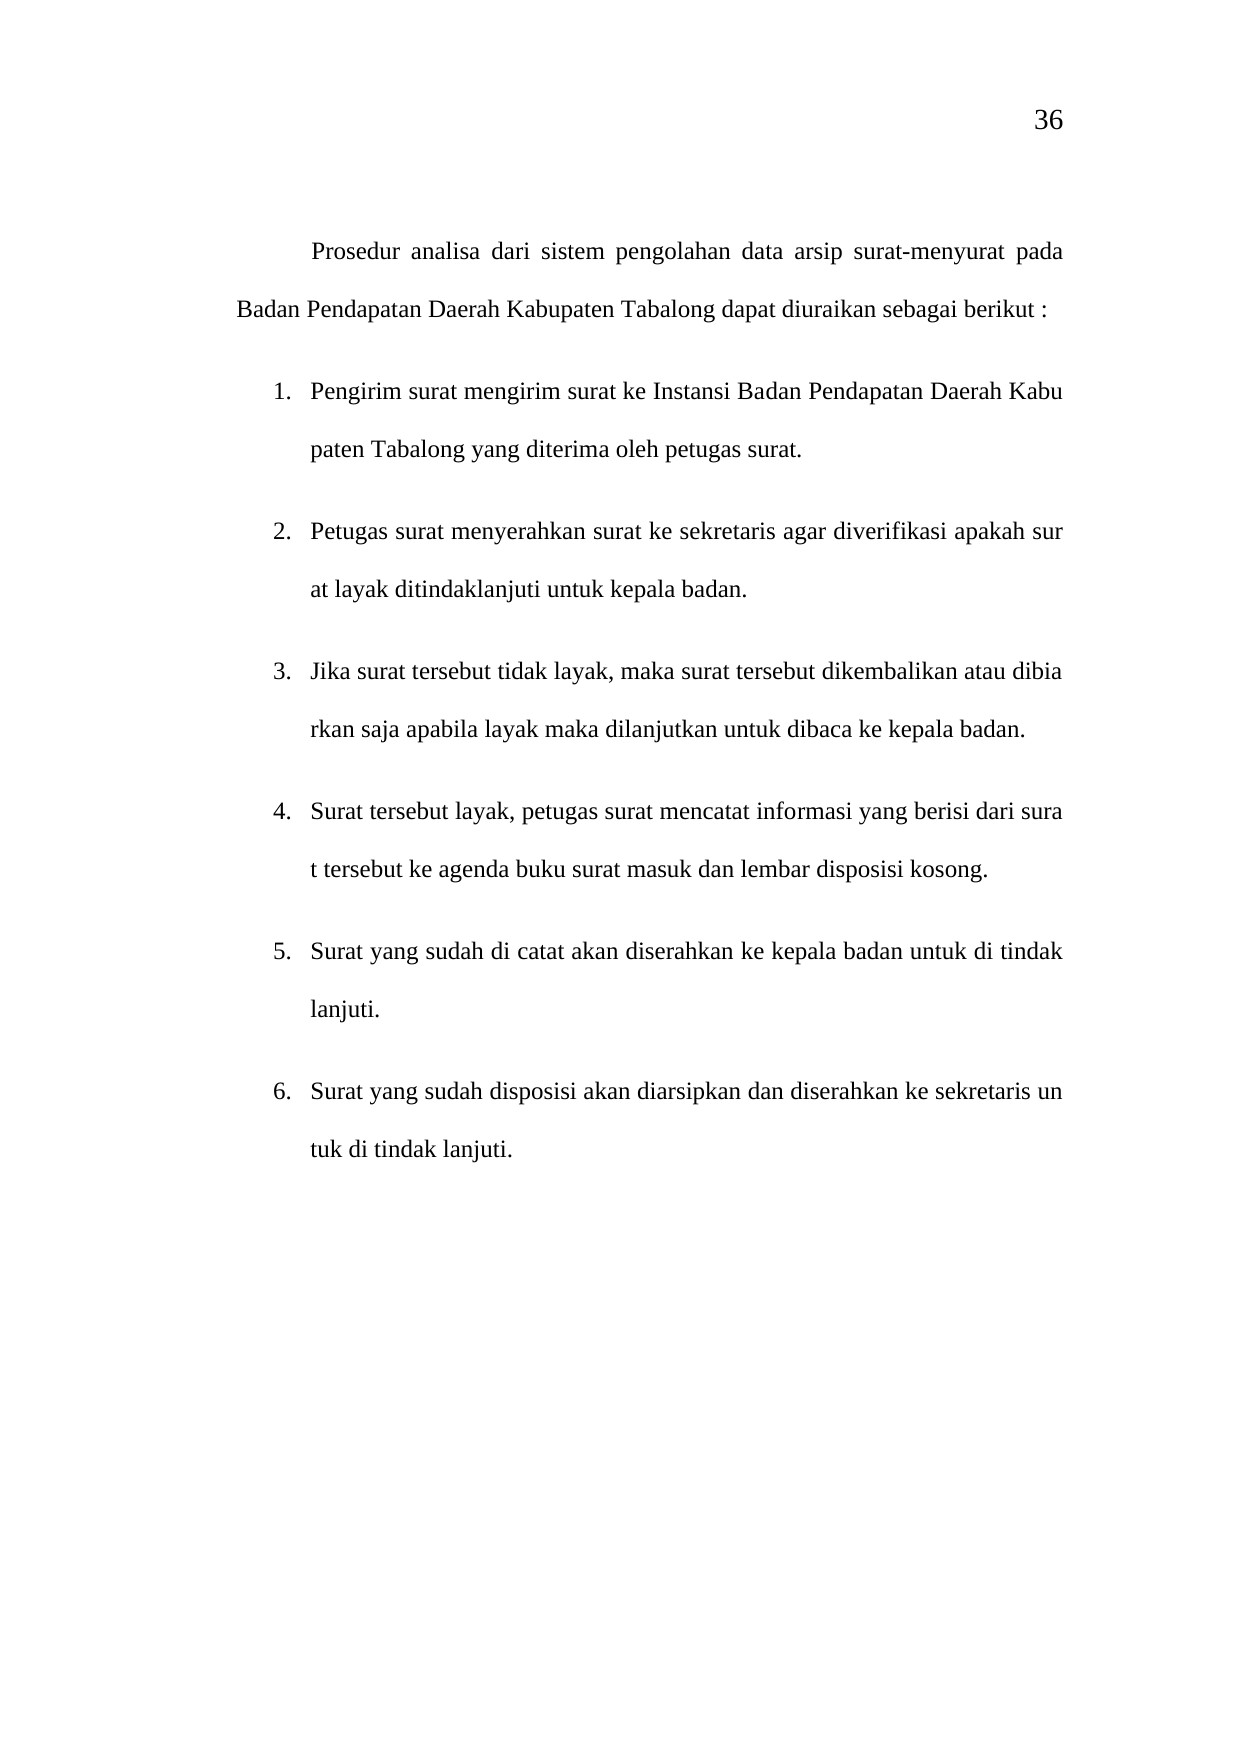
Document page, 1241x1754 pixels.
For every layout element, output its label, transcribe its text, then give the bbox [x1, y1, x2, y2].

text Prosedur analisa dari sistem pengolahan data arsip surat-menyurat pada Badan Pendapatan Daerah Kabupaten Tabalong dapat diuraikan sebagai berikut : [236, 236, 1063, 322]
list Surat yang sudah disposisi akan diarsipkan dan diserahkan ke sekretaris untuk di tindak lanjuti. [273, 1076, 1063, 1162]
list Pengirim surat mengirim surat ke Instansi Badan Pendapatan Daerah Kabupaten Tabalong yang diterima oleh petugas surat. [273, 376, 1063, 462]
list Surat yang sudah di catat akan diserahkan ke kepala badan untuk di tindak lanjuti. [273, 936, 1063, 1022]
list Jika surat tersebut tidak layak, maka surat tersebut dikembalikan atau dibiarkan saja apabila layak maka dilanjutkan untuk dibaca ke kepala badan. [273, 656, 1063, 742]
list Surat tersebut layak, petugas surat mencatat informasi yang berisi dari surat tersebut ke agenda buku surat masuk dan lembar disposisi kosong. [273, 796, 1063, 882]
list Petugas surat menyerahkan surat ke sekretaris agar diverifikasi apakah surat layak ditindaklanjuti untuk kepala badan. [273, 516, 1063, 602]
